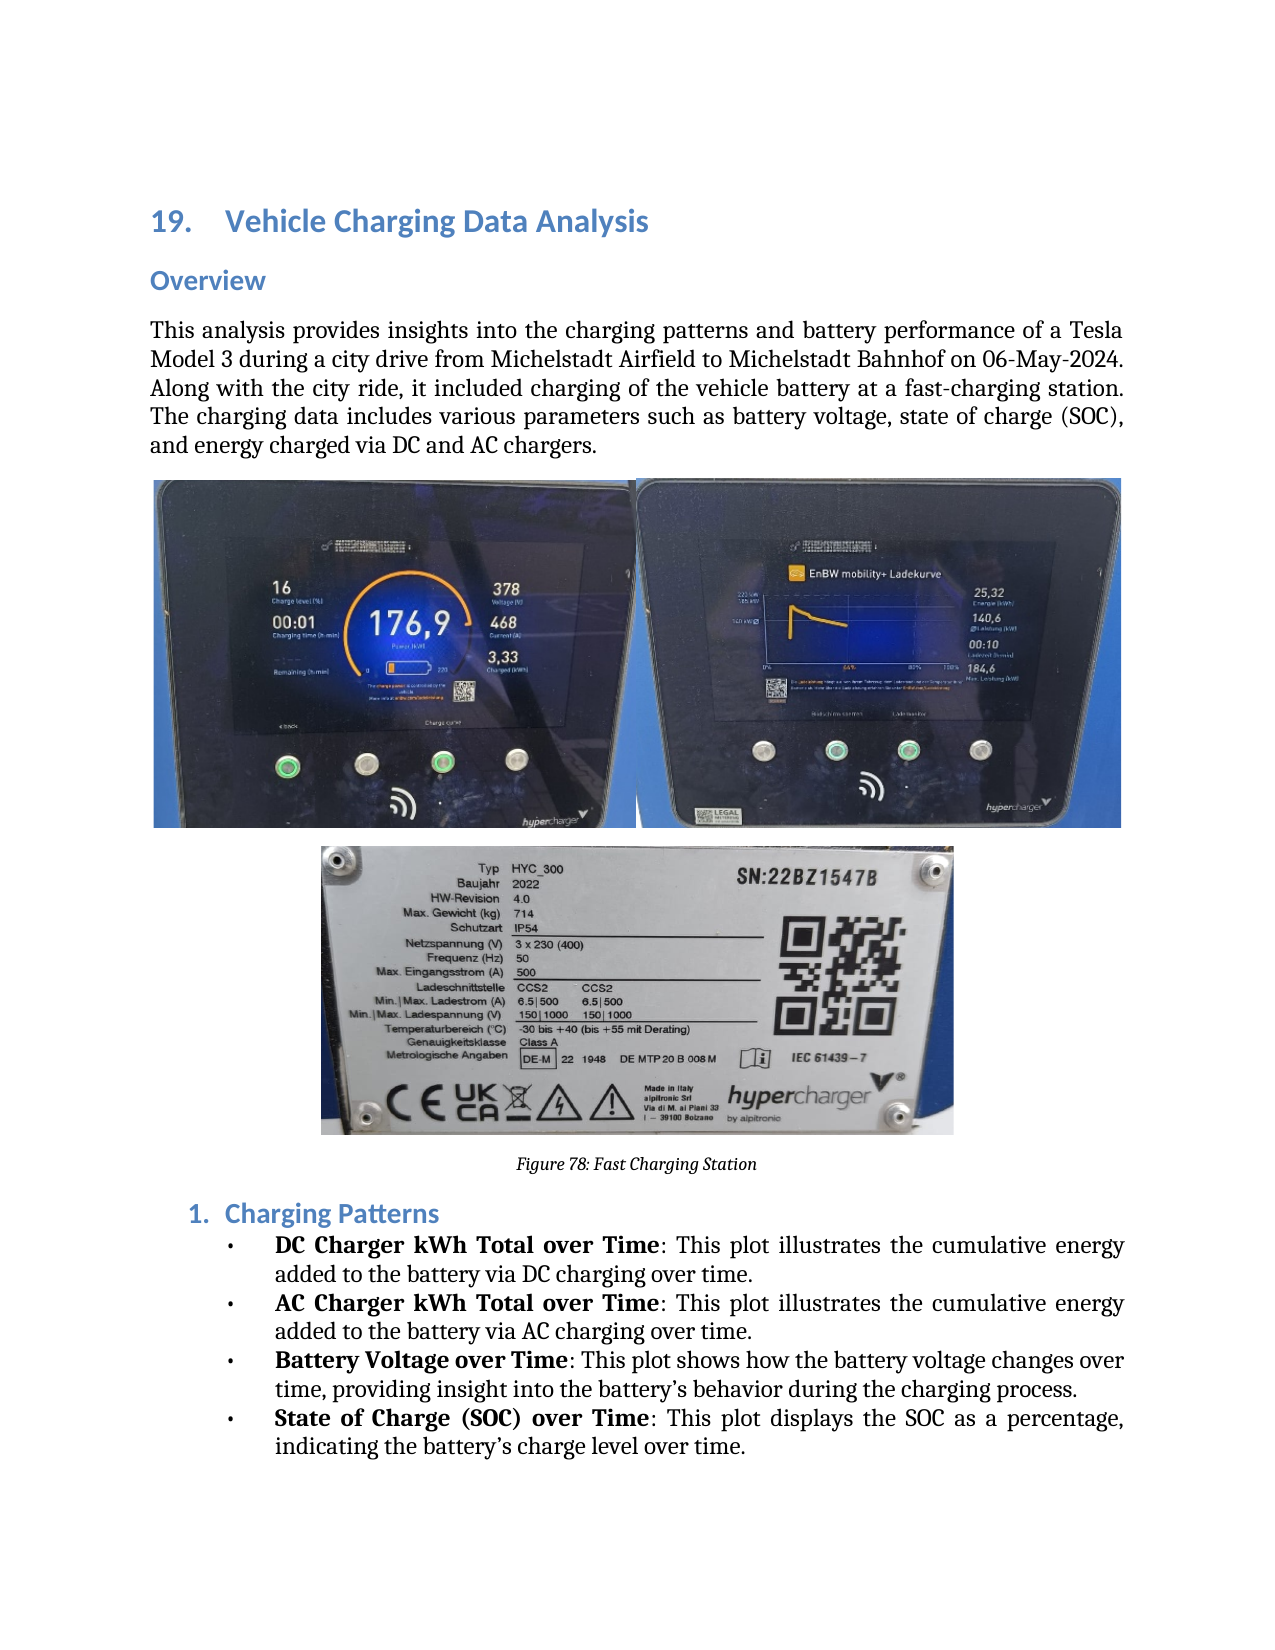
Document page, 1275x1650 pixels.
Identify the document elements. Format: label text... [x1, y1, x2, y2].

subtitle Overview [150, 262, 1125, 297]
text This analysis provides insights into the charging patterns and battery performance of a Tesla Model 3 during a city drive from Michelstadt Airfield to Michelstadt Bahnhof on 06-May-2024. Along with the city ride, it included charging of the vehicle battery at a fast-charging station. The charging data includes various parameters such as battery voltage, state of charge (SOC), and energy charged via DC and AC chargers. [150, 316, 1125, 460]
picture [153, 478, 1122, 828]
list DC Charger kWh Total over Time: This plot illustrates the cumulative energy added to the battery via DC charging over time. [225, 1231, 1125, 1288]
subtitle Vehicle Charging Data Analysis [150, 200, 1125, 241]
list State of Charge (SOC) over Time: This plot displays the SOC as a percentage, indicating the battery’s charge level over time. [225, 1403, 1125, 1461]
subtitle Charging Patterns [187, 1195, 1125, 1231]
list AC Charger kWh Total over Time: This plot illustrates the cumulative energy added to the battery via AC charging over time. [225, 1288, 1125, 1346]
text Figure 78: Fast Charging Station [150, 1153, 1125, 1174]
picture [321, 846, 954, 1135]
list Battery Voltage over Time: This plot shows how the battery voltage changes over time, providing insight into the battery’s behavior during the charging process. [225, 1346, 1125, 1403]
